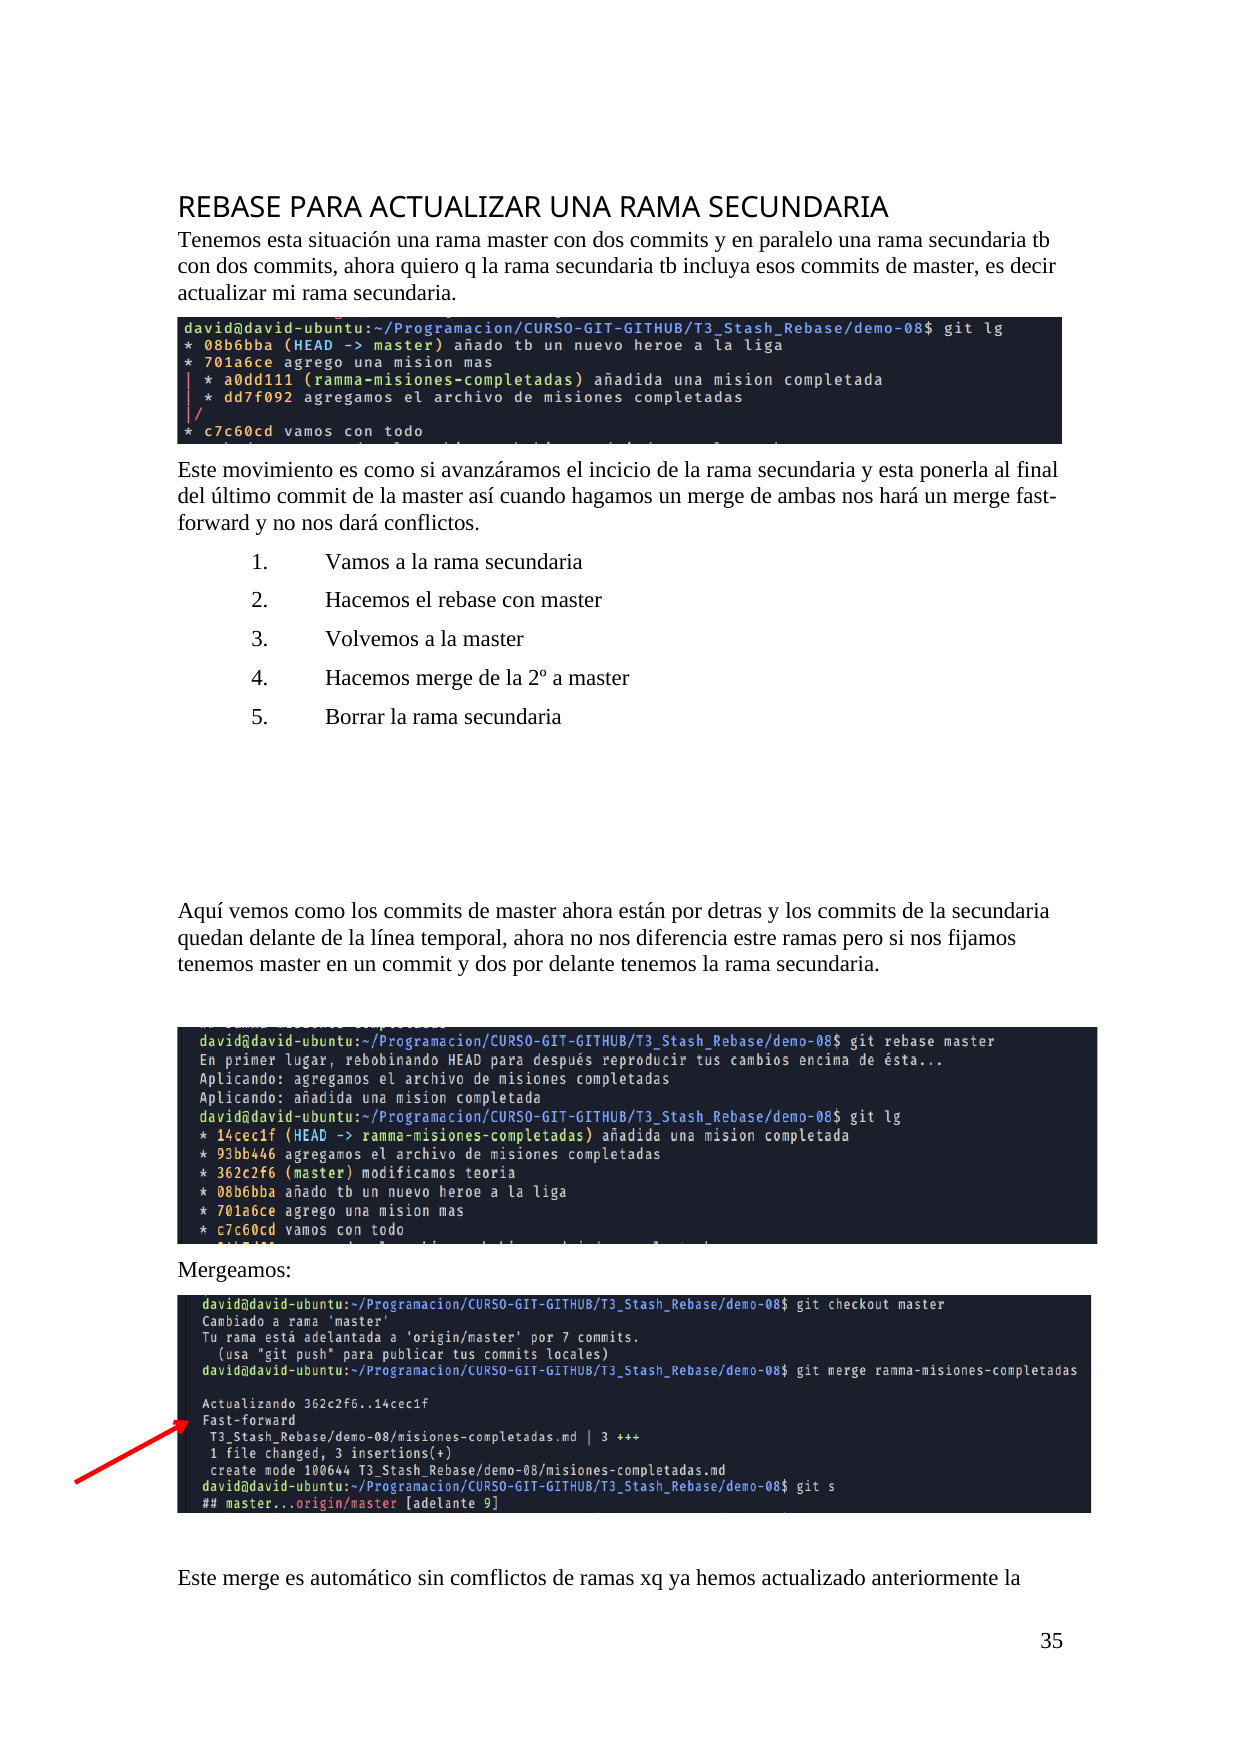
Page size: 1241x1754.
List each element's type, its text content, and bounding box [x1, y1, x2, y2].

subtitle Rebase para actualizar una rama secundaria [177, 186, 1063, 226]
text Este movimiento es como si avanzáramos el incicio de la rama secundaria y esta ponerla al final del último commit de la master así cuando hagamos un merge de ambas nos hará un merge fast-forward y no nos dará conflictos. [177, 456, 1063, 535]
text Tenemos esta situación una rama master con dos commits y en paralelo una rama secundaria tb con dos commits, ahora quiero q la rama secundaria tb incluya esos commits de master, es decir actualizar mi rama secundaria. [177, 226, 1063, 305]
text Aquí vemos como los commits de master ahora están por detras y los commits de la secundaria quedan delante de la línea temporal, ahora no nos diferencia estre ramas pero si nos fijamos tenemos master en un commit y dos por delante tenemos la rama secundaria. [177, 897, 1063, 976]
list Borrar la rama secundaria [177, 703, 1063, 729]
picture [177, 317, 1062, 444]
picture [177, 1295, 1092, 1513]
list Vamos a la rama secundaria [177, 548, 1063, 574]
text Mergeamos: [177, 1256, 1063, 1282]
list Hacemos el rebase con master [177, 587, 1063, 613]
picture [177, 1027, 1098, 1244]
list Volvemos a la master [177, 625, 1063, 652]
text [177, 1564, 1063, 1591]
list Hacemos merge de la 2º a master [177, 664, 1063, 691]
